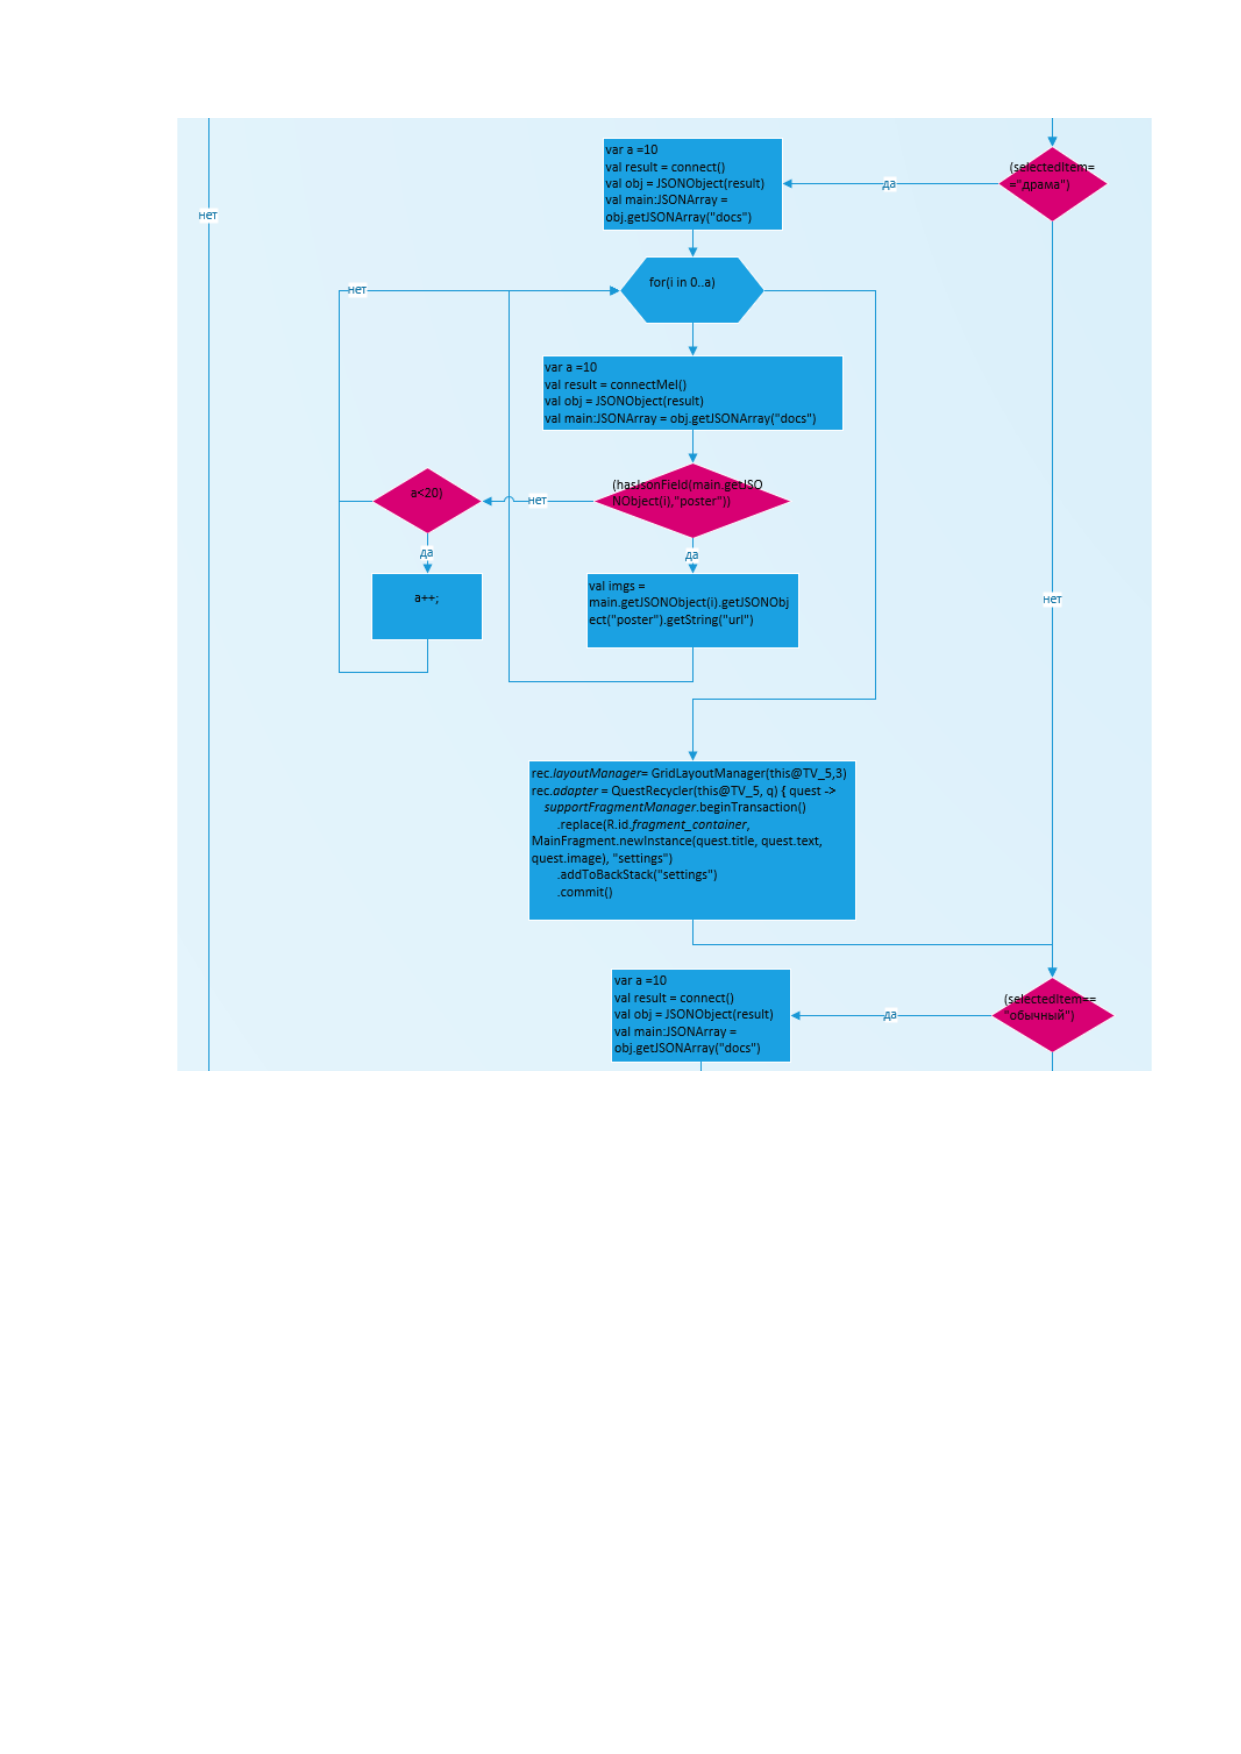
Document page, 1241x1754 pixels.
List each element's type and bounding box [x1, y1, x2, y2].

picture [177, 118, 1152, 1071]
